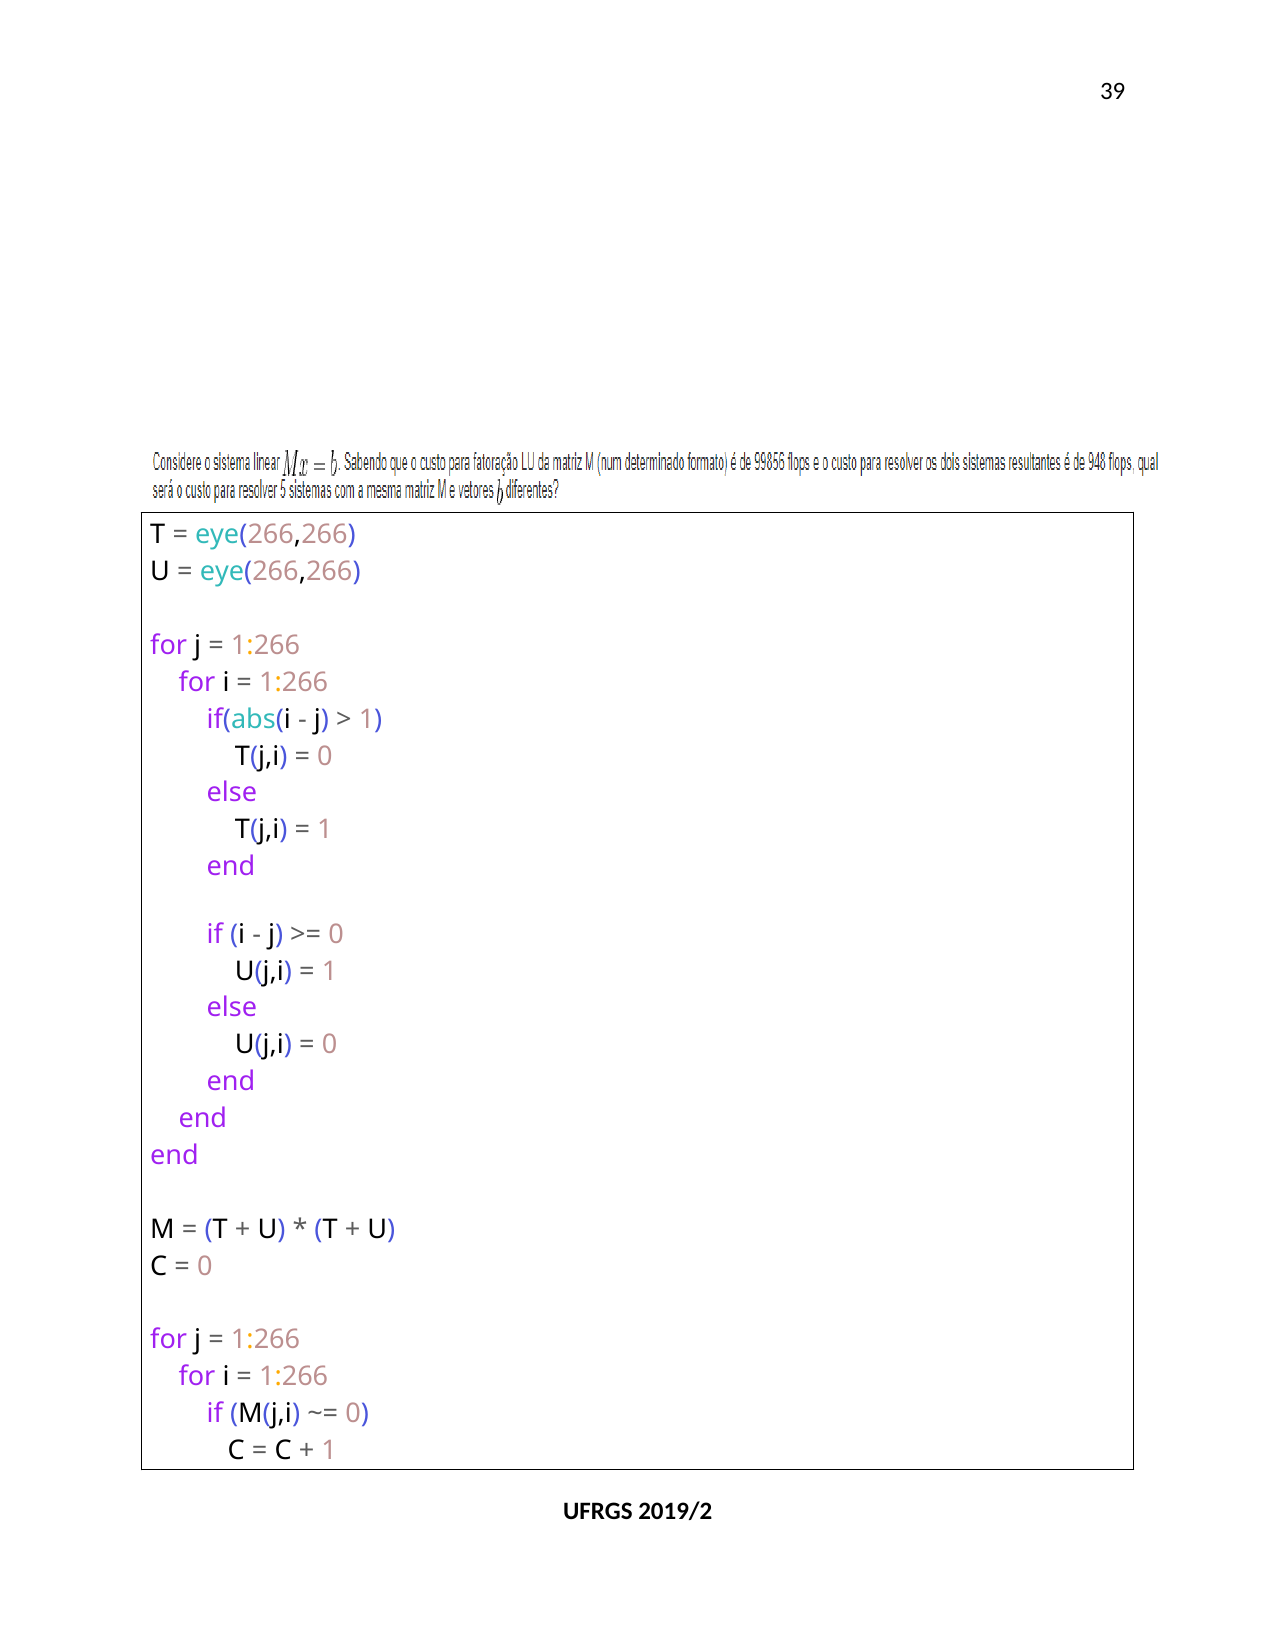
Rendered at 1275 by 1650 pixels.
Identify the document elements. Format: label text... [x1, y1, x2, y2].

text for j = 1:266 [150, 625, 1125, 662]
text T(j,i) = 1 [150, 810, 1125, 847]
text for i = 1:266 [150, 1357, 1125, 1393]
text end [150, 1098, 1125, 1135]
text for j = 1:266 [150, 1320, 1125, 1357]
text C = 0 [150, 1246, 1125, 1283]
text U(j,i) = 1 [150, 951, 1125, 988]
picture [150, 447, 1163, 509]
text if (i - j) >= 0 [150, 914, 1125, 951]
text else [150, 773, 1125, 810]
text if (M(j,i) ~= 0) [150, 1393, 1125, 1427]
text end [150, 1062, 1125, 1098]
text M = (T + U) * (T + U) [150, 1209, 1125, 1246]
text if(abs(i - j) > 1) [150, 699, 1125, 736]
text U = eye(266,266) [150, 552, 1125, 588]
text end [150, 847, 1125, 883]
text T(j,i) = 0 [150, 736, 1125, 773]
text T = eye(266,266) [142, 513, 1133, 552]
text for i = 1:266 [150, 662, 1125, 699]
text end [150, 1135, 1125, 1172]
text else [150, 988, 1125, 1025]
text U(j,i) = 0 [150, 1025, 1125, 1062]
text C = C + 1 [142, 1427, 1133, 1469]
